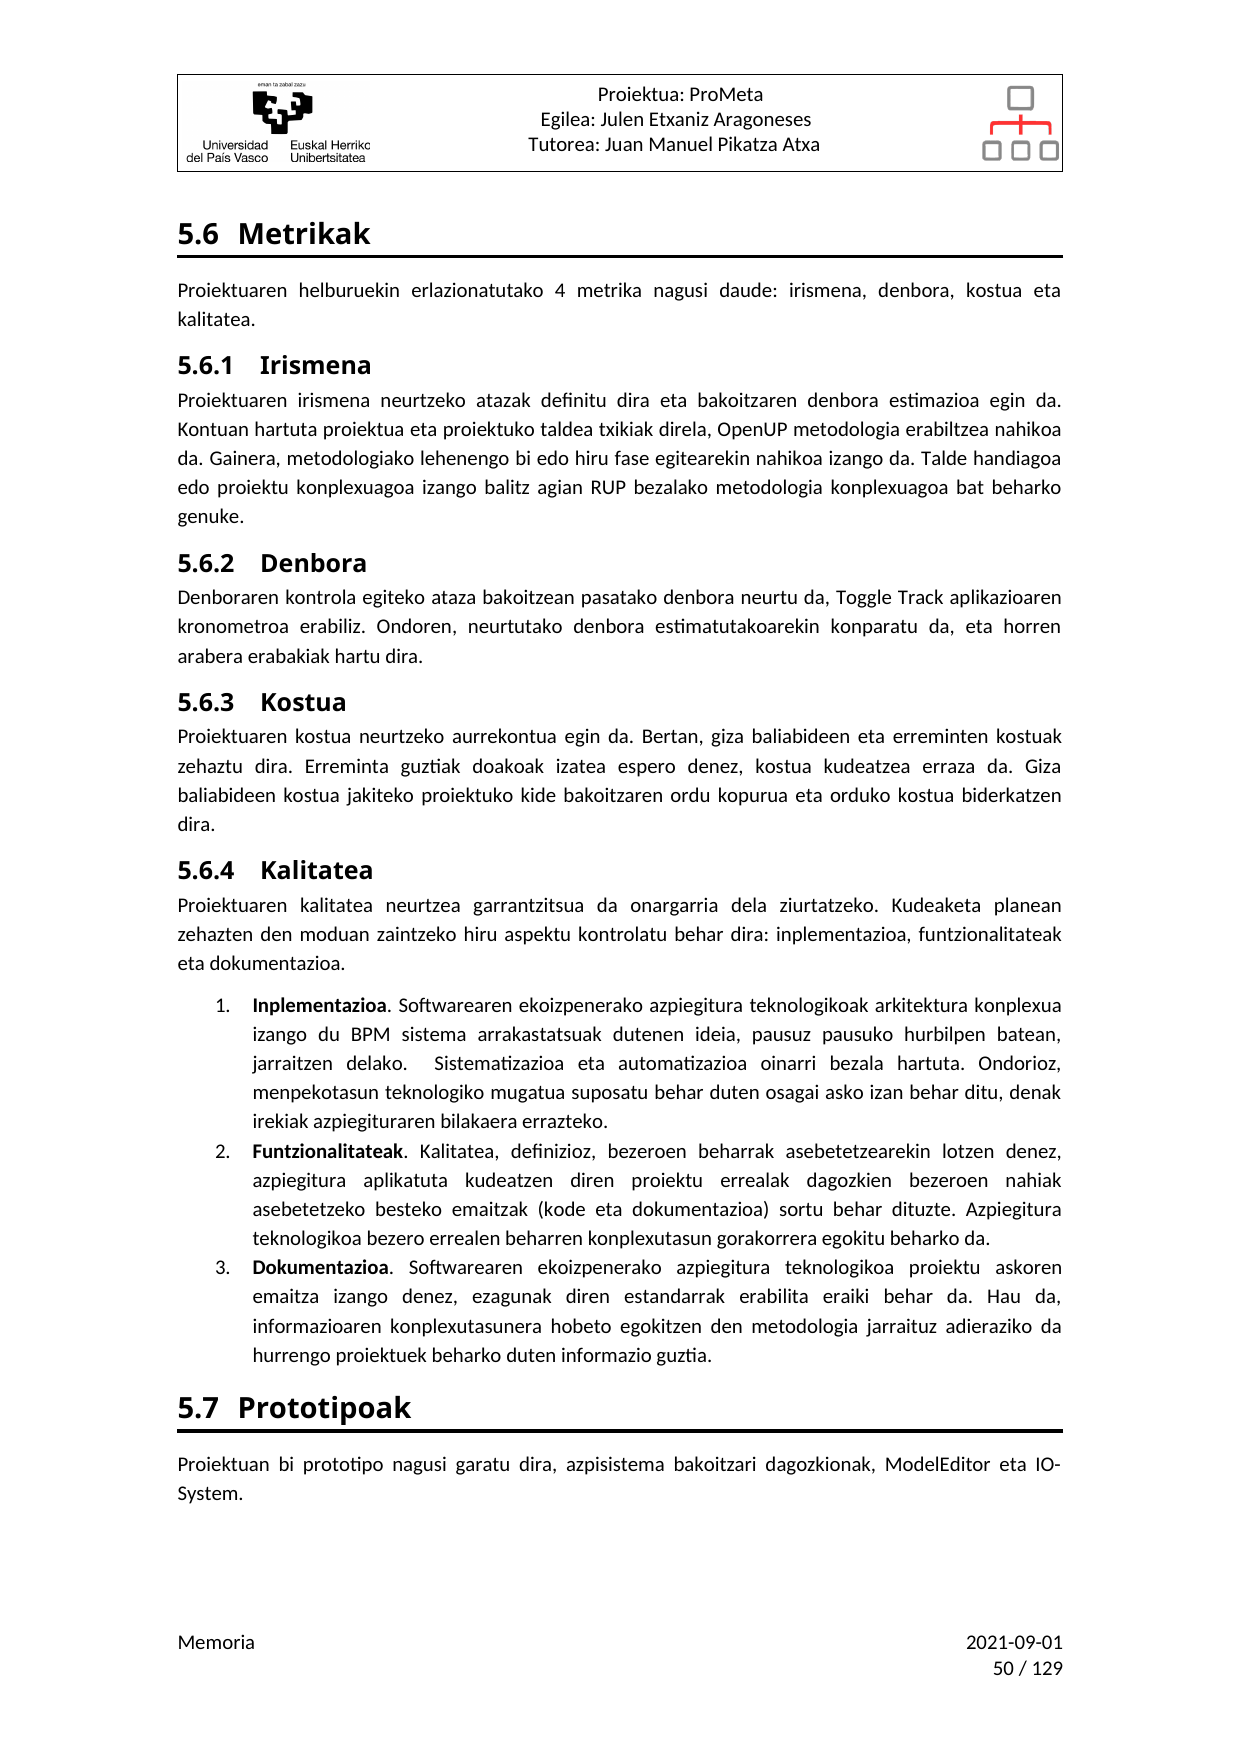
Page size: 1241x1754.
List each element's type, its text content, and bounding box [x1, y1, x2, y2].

text Denboraren kontrola egiteko ataza bakoitzean pasatako denbora neurtu da, Toggle Track aplikazioaren kronometroa erabiliz. Ondoren, neurtutako denbora estimatutakoarekin konparatu da, eta horren arabera erabakiak hartu dira. [177, 584, 1063, 668]
picture [182, 81, 370, 162]
text Proiektuaren irismena neurtzeko atazak definitu dira eta bakoitzaren denbora estimazioa egin da. Kontuan hartuta proiektua eta proiektuko taldea txikiak direla, OpenUP metodologia erabiltzea nahikoa da. Gainera, metodologiako lehenengo bi edo hiru fase egitearekin nahikoa izango da. Talde handiagoa edo proiektu konplexuagoa izango balitz agian RUP bezalako metodologia konplexuagoa bat beharko genuke. [177, 387, 1063, 529]
subtitle Kalitatea [177, 853, 1063, 887]
list Inplementazioa. Softwarearen ekoizpenerako azpiegitura teknologikoak arkitektura konplexua izango du BPM sistema arrakastatsuak dutenen ideia, pausuz pausuko hurbilpen batean, jarraitzen delako. Sistematizazioa eta automatizazioa oinarri bezala hartuta. Ondorioz, menpekotasun teknologiko mugatua suposatu behar duten osagai asko izan behar ditu, denak irekiak azpiegituraren bilakaera errazteko. [215, 992, 1063, 1134]
subtitle Kostua [177, 684, 1063, 718]
list Funtzionalitateak. Kalitatea, definizioz, bezeroen beharrak asebetetzearekin lotzen denez, azpiegitura aplikatuta kudeatzen diren proiektu errealak dagozkien bezeroen nahiak asebetetzeko besteko emaitzak (kode eta dokumentazioa) sortu behar dituzte. Azpiegitura teknologikoa bezero errealen beharren konplexutasun gorakorrera egokitu beharko da. [215, 1138, 1063, 1251]
subtitle Prototipoak [177, 1388, 1063, 1429]
text Proiektuaren kalitatea neurtzea garrantzitsua da onargarria dela ziurtatzeko. Kudeaketa planean zehazten den moduan zaintzeko hiru aspektu kontrolatu behar dira: inplementazioa, funtzionalitateak eta dokumentazioa. [177, 892, 1063, 976]
picture [978, 80, 1060, 162]
text Proiektuaren helburuekin erlazionatutako 4 metrika nagusi daude: irismena, denbora, kostua eta kalitatea. [177, 277, 1063, 332]
subtitle Irismena [177, 348, 1063, 382]
subtitle Metrikak [177, 214, 1063, 255]
text Proiektuan bi prototipo nagusi garatu dira, azpisistema bakoitzari dagozkionak, ModelEditor eta IO-System. [177, 1451, 1063, 1506]
subtitle Denbora [177, 545, 1063, 579]
text Proiektuaren kostua neurtzeko aurrekontua egin da. Bertan, giza baliabideen eta erreminten kostuak zehaztu dira. Erreminta guztiak doakoak izatea espero denez, kostua kudeatzea erraza da. Giza baliabideen kostua jakiteko proiektuko kide bakoitzaren ordu kopurua eta orduko kostua biderkatzen dira. [177, 724, 1063, 837]
list Dokumentazioa. Softwarearen ekoizpenerako azpiegitura teknologikoa proiektu askoren emaitza izango denez, ezagunak diren estandarrak erabilita eraiki behar da. Hau da, informazioaren konplexutasunera hobeto egokitzen den metodologia jarraituz adieraziko da hurrengo proiektuek beharko duten informazio guztia. [215, 1254, 1063, 1367]
